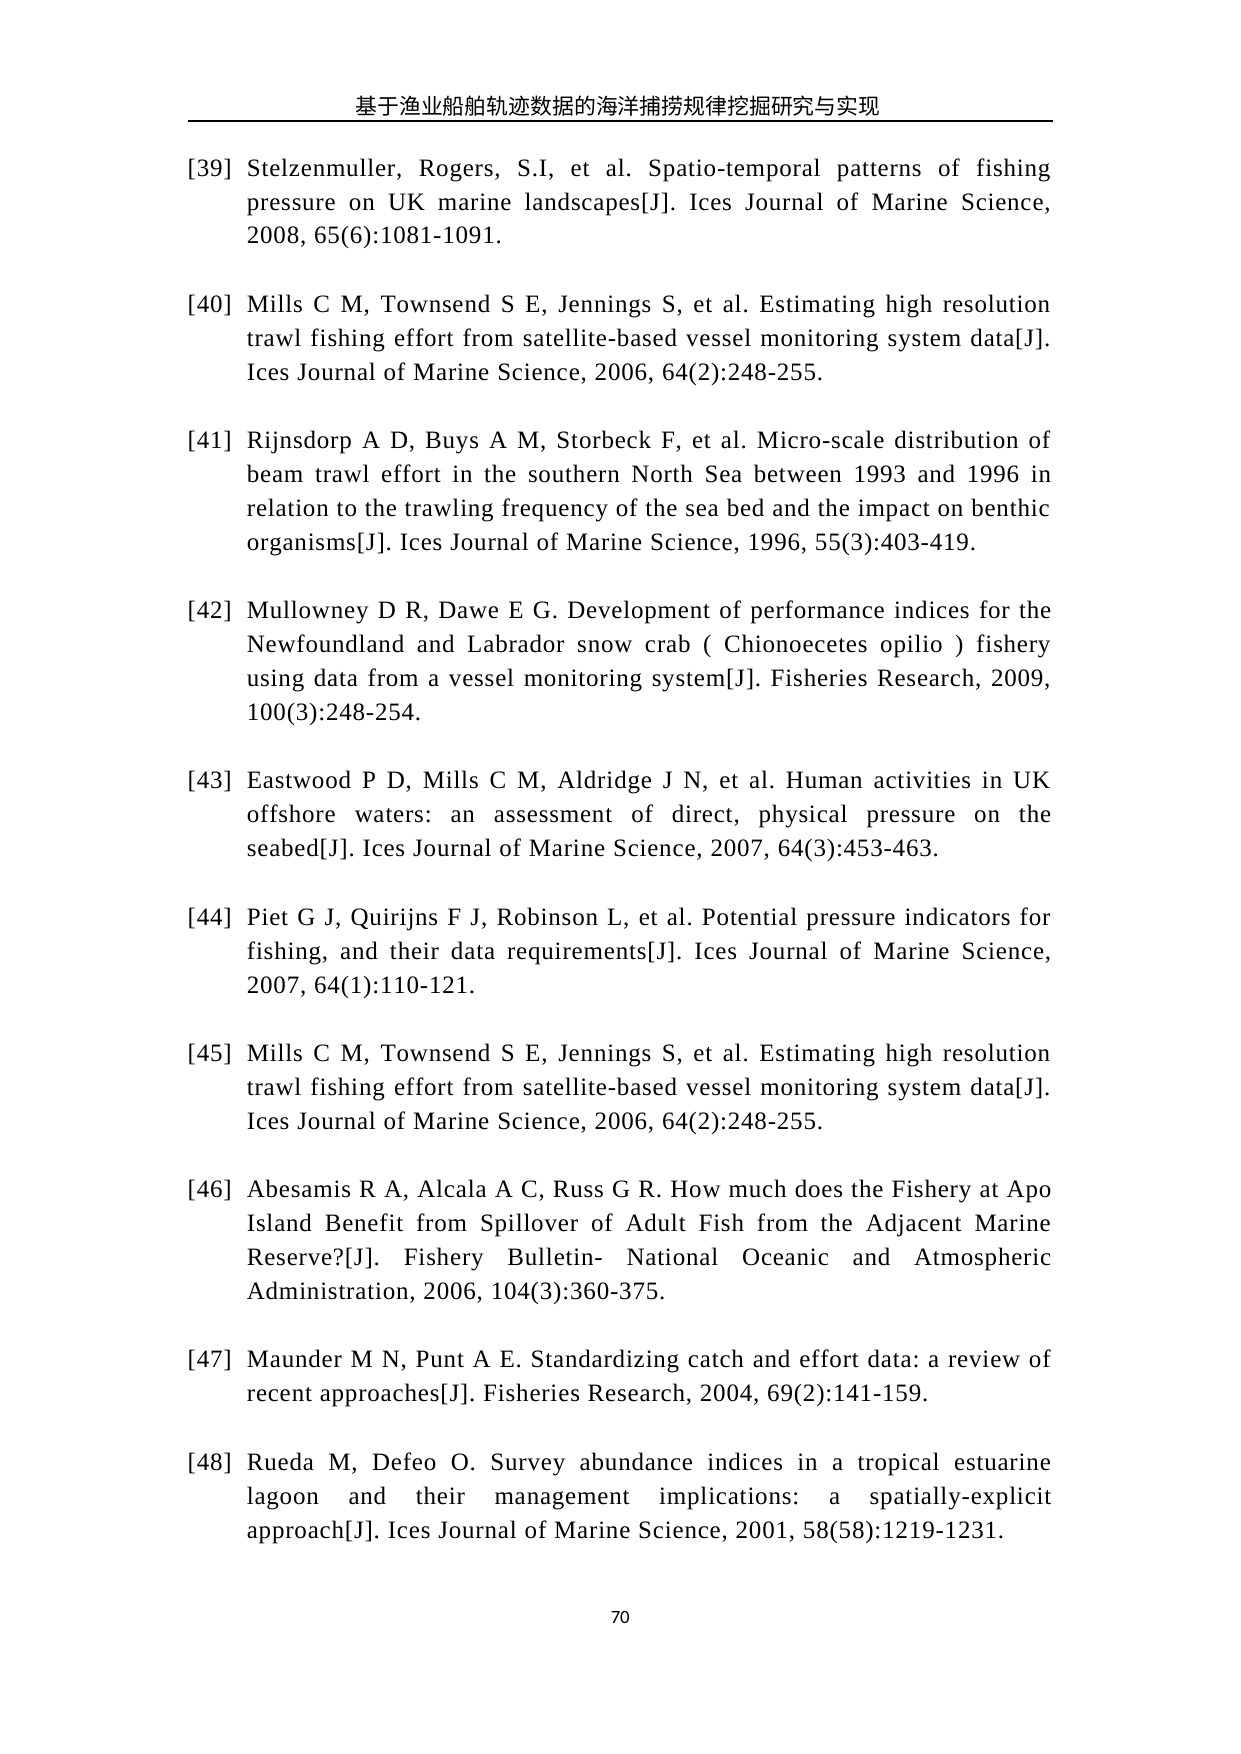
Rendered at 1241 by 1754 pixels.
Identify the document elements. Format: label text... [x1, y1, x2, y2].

list Abesamis R A, Alcala A C, Russ G R. How much does the Fishery at Apo Island Benefit from Spillover of Adult Fish from the Adjacent Marine Reserve?[J]. Fishery Bulletin- National Oceanic and Atmospheric Administration, 2006, 104(3):360-375. [187, 1172, 1053, 1307]
list Rijnsdorp A D, Buys A M, Storbeck F, et al. Micro-scale distribution of beam trawl effort in the southern North Sea between 1993 and 1996 in relation to the trawling frequency of the sea bed and the impact on benthic organisms[J]. Ices Journal of Marine Science, 1996, 55(3):403-419. [187, 422, 1053, 558]
list Eastwood P D, Mills C M, Aldridge J N, et al. Human activities in UK offshore waters: an assessment of direct, physical pressure on the seabed[J]. Ices Journal of Marine Science, 2007, 64(3):453-463. [187, 763, 1053, 865]
list Mullowney D R, Dawe E G. Development of performance indices for the Newfoundland and Labrador snow crab ( Chionoecetes opilio ) fishery using data from a vessel monitoring system[J]. Fisheries Research, 2009, 100(3):248-254. [187, 593, 1053, 728]
list Stelzenmuller, Rogers, S.I, et al. Spatio-temporal patterns of fishing pressure on UK marine landscapes[J]. Ices Journal of Marine Science, 2008, 65(6):1081-1091. [187, 150, 1053, 252]
list Piet G J, Quirijns F J, Robinson L, et al. Potential pressure indicators for fishing, and their data requirements[J]. Ices Journal of Marine Science, 2007, 64(1):110-121. [187, 899, 1053, 1001]
list Maunder M N, Punt A E. Standardizing catch and effort data: a review of recent approaches[J]. Fisheries Research, 2004, 69(2):141-159. [187, 1342, 1053, 1410]
list Mills C M, Townsend S E, Jennings S, et al. Estimating high resolution trawl fishing effort from satellite-based vessel monitoring system data[J]. Ices Journal of Marine Science, 2006, 64(2):248-255. [187, 286, 1053, 388]
list Rueda M, Defeo O. Survey abundance indices in a tropical estuarine lagoon and their management implications: a spatially-explicit approach[J]. Ices Journal of Marine Science, 2001, 58(58):1219-1231. [187, 1444, 1053, 1546]
list Mills C M, Townsend S E, Jennings S, et al. Estimating high resolution trawl fishing effort from satellite-based vessel monitoring system data[J]. Ices Journal of Marine Science, 2006, 64(2):248-255. [187, 1035, 1053, 1137]
